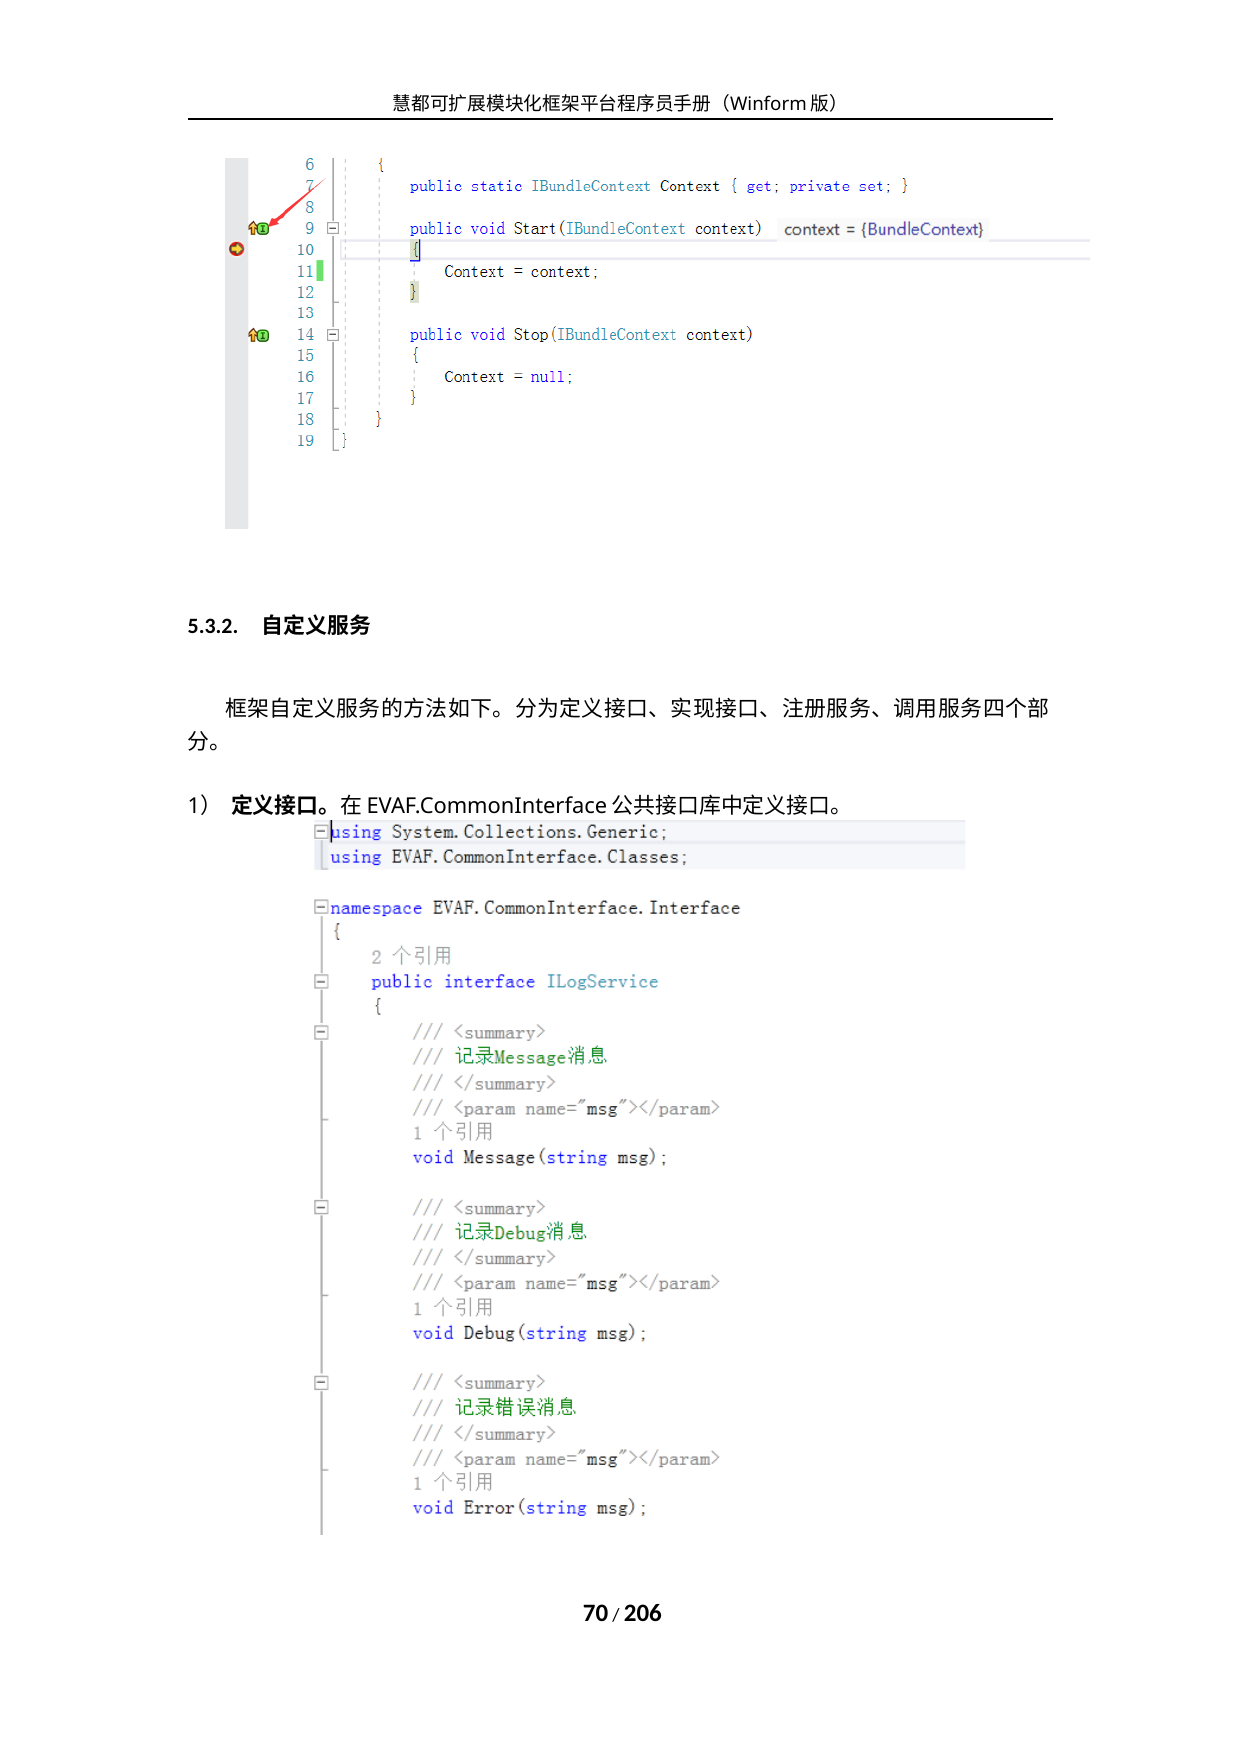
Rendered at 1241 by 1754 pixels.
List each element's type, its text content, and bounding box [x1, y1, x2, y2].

subtitle 自定义服务 [187, 608, 1053, 641]
picture [312, 820, 966, 1535]
picture [225, 158, 1091, 529]
list 定义接口。在EVAF.CommonInterface公共接口库中定义接口。 [187, 788, 1053, 821]
text 框架自定义服务的方法如下。分为定义接口、实现接口、注册服务、调用服务四个部分。 [187, 691, 1053, 756]
